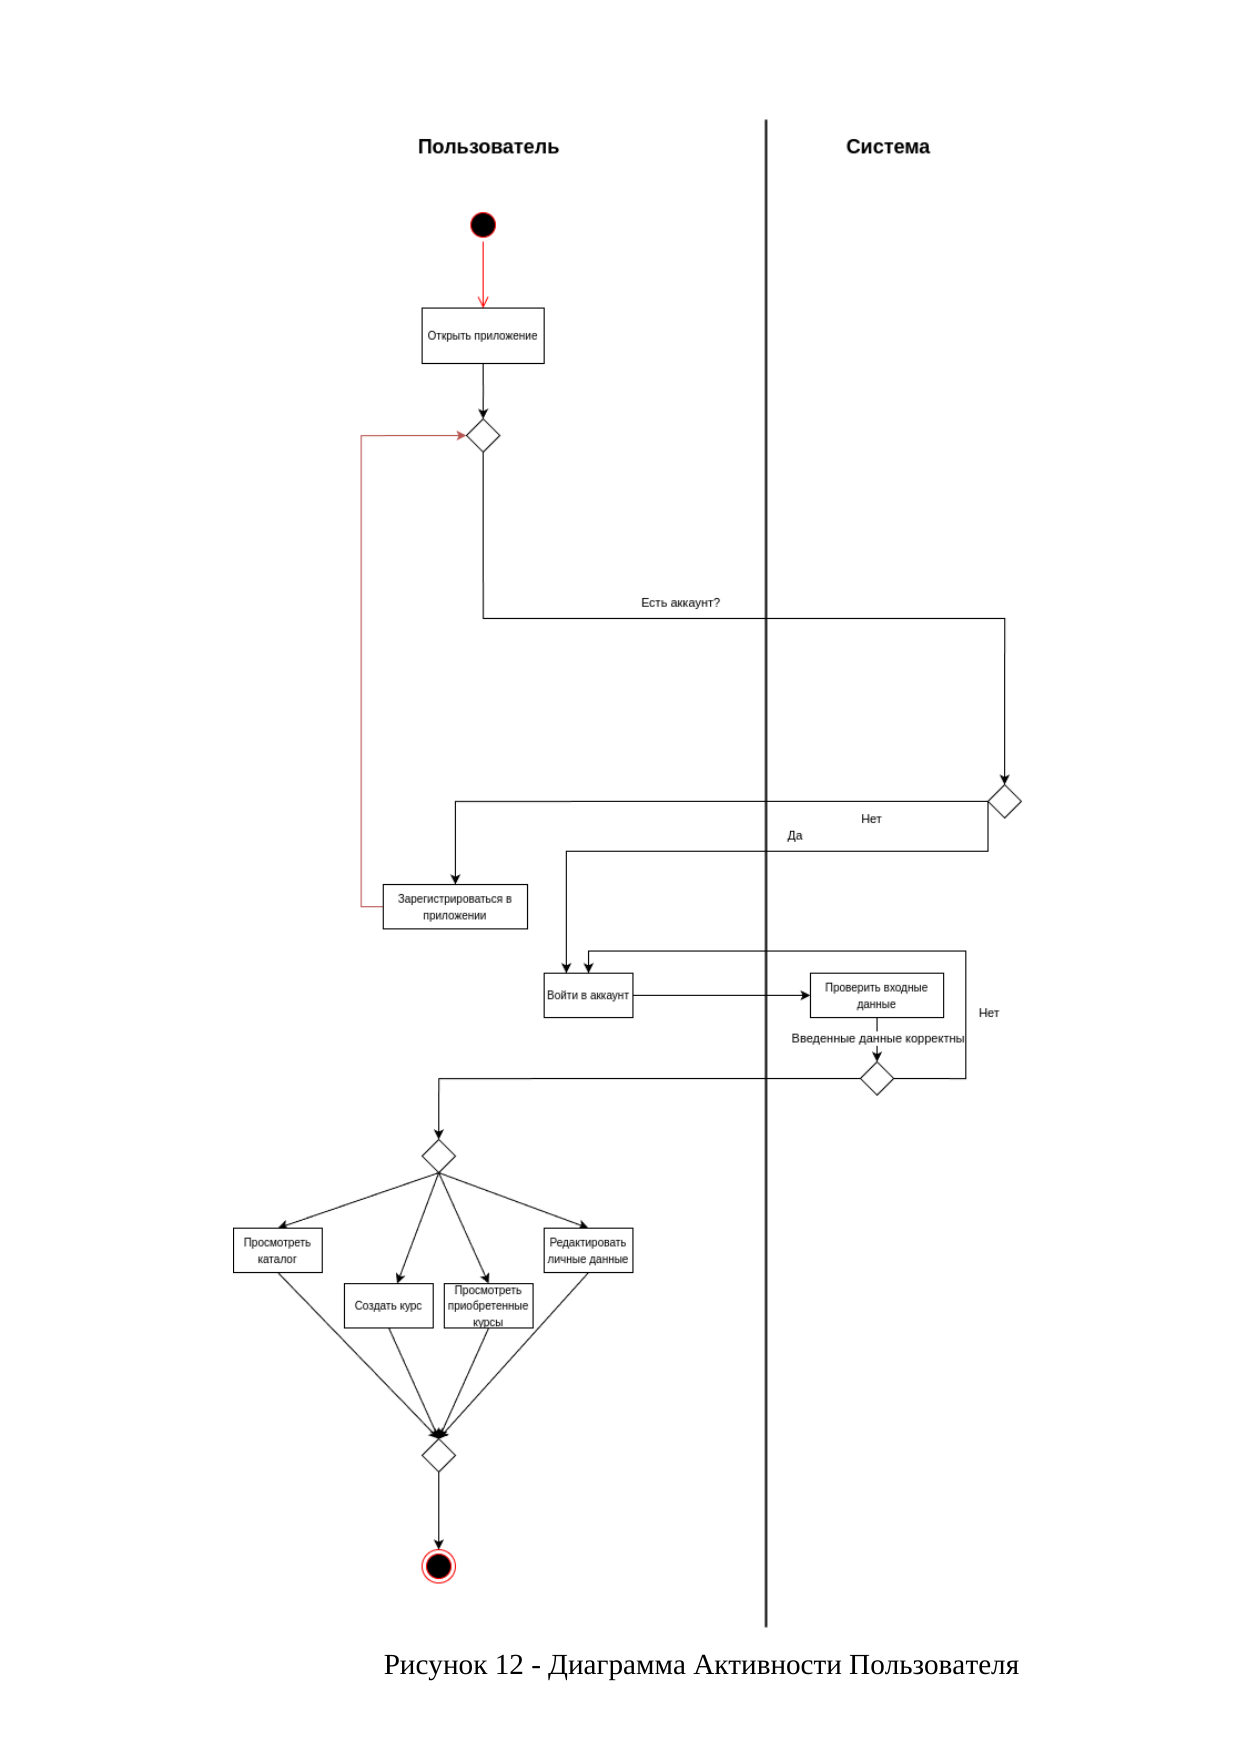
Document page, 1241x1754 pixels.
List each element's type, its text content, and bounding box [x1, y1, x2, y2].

picture [233, 118, 1023, 1629]
